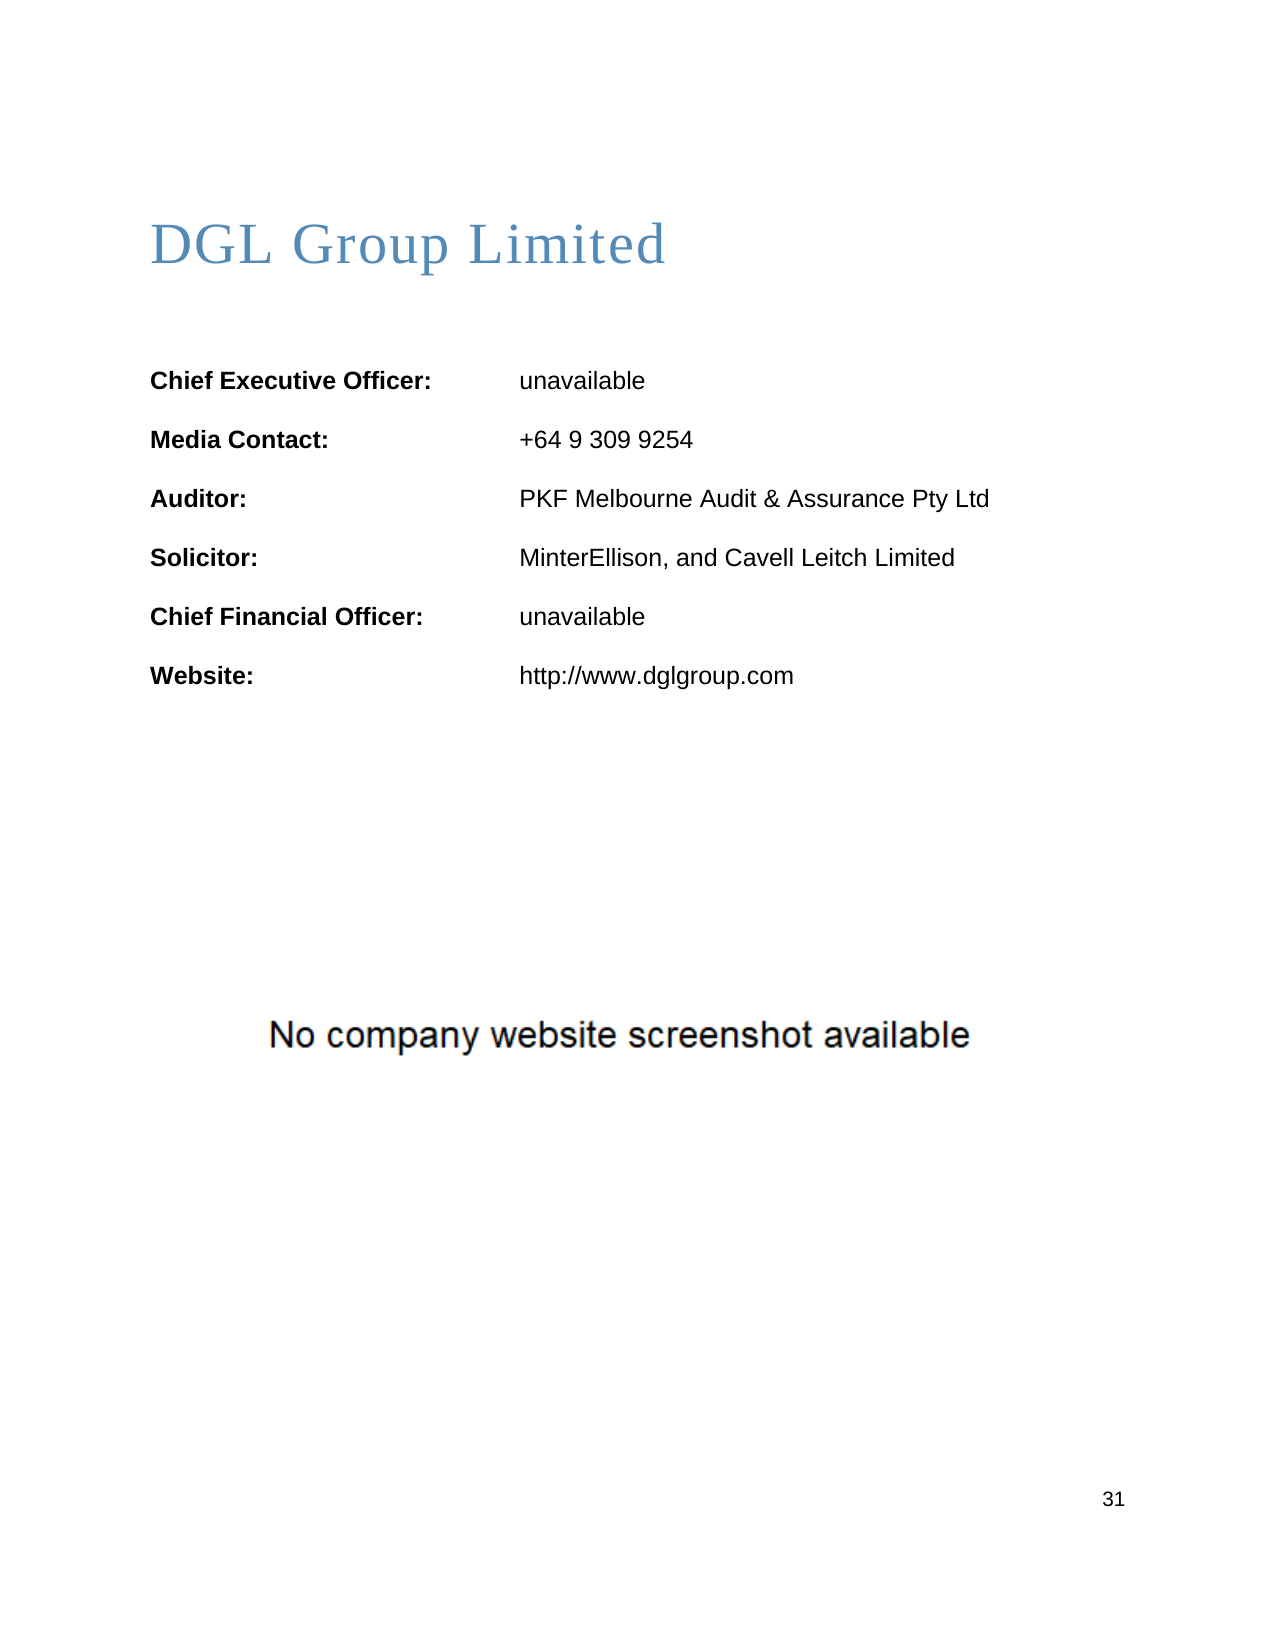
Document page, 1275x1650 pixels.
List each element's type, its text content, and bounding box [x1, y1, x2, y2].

table_cell MinterEllison, and Cavell Leitch Limited [508, 536, 1113, 595]
picture [150, 785, 1091, 1284]
subtitle DGL Group Limited [150, 209, 1125, 276]
table_cell PKF Melbourne Audit & Assurance Pty Ltd [508, 477, 1113, 536]
table_cell Solicitor: [139, 536, 508, 595]
table_header Chief Executive Officer: [139, 359, 508, 418]
table_cell Auditor: [139, 477, 508, 536]
table_cell unavailable [508, 595, 1113, 654]
table_cell Website: [139, 654, 508, 713]
table_cell Chief Financial Officer: [139, 595, 508, 654]
table_header unavailable [508, 359, 1113, 418]
table_cell +64 9 309 9254 [508, 418, 1113, 477]
table_cell http://www.dglgroup.com [508, 654, 1113, 713]
table_cell Media Contact: [139, 418, 508, 477]
